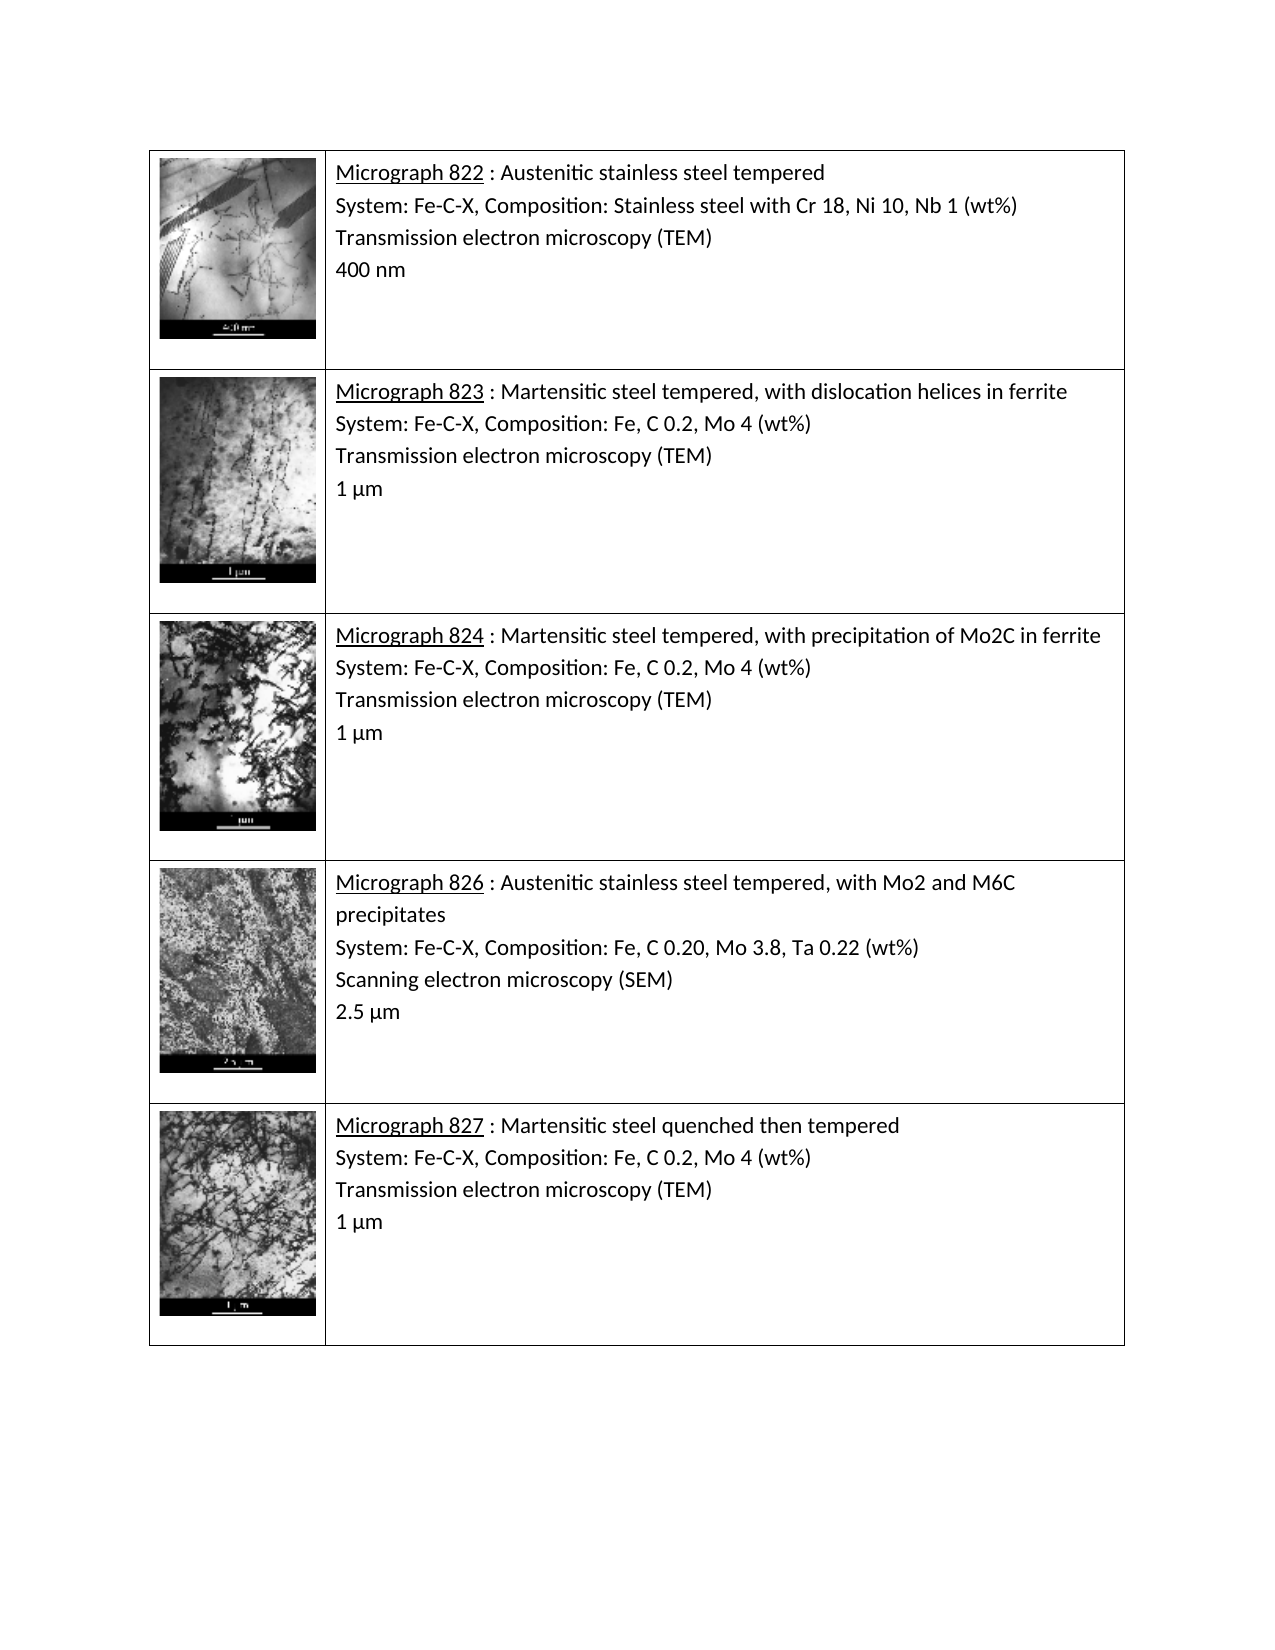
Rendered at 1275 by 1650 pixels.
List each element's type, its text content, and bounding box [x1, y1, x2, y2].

table_cell [150, 370, 325, 613]
table_cell [150, 861, 325, 1102]
table_cell Micrograph 826 : Austenitic stainless steel tempered, with Mo2 and M6C precipitates System: Fe-C-X, Composition: Fe, C 0.20, Mo 3.8, Ta 0.22 (wt%) Scanning electron microscopy (SEM) 2.5 μm [326, 861, 1124, 1102]
table_cell [150, 151, 325, 368]
picture [159, 377, 316, 583]
table_cell [150, 614, 325, 860]
table_cell Micrograph 822 : Austenitic stainless steel tempered System: Fe-C-X, Composition: Stainless steel with Cr 18, Ni 10, Nb 1 (wt%) Transmission electron microscopy (TEM) 400 nm [326, 151, 1124, 368]
table_cell [150, 1104, 325, 1345]
table_cell Micrograph 823 : Martensitic steel tempered, with dislocation helices in ferrite System: Fe-C-X, Composition: Fe, C 0.2, Mo 4 (wt%) Transmission electron microscopy (TEM) 1 μm [326, 370, 1124, 613]
picture [159, 1111, 316, 1316]
table_cell Micrograph 824 : Martensitic steel tempered, with precipitation of Mo2C in ferrite System: Fe-C-X, Composition: Fe, C 0.2, Mo 4 (wt%) Transmission electron microscopy (TEM) 1 μm [326, 614, 1124, 860]
table_cell Micrograph 827 : Martensitic steel quenched then tempered System: Fe-C-X, Composition: Fe, C 0.2, Mo 4 (wt%) Transmission electron microscopy (TEM) 1 μm [326, 1104, 1124, 1345]
picture [159, 621, 316, 831]
picture [159, 868, 316, 1073]
picture [159, 158, 316, 339]
